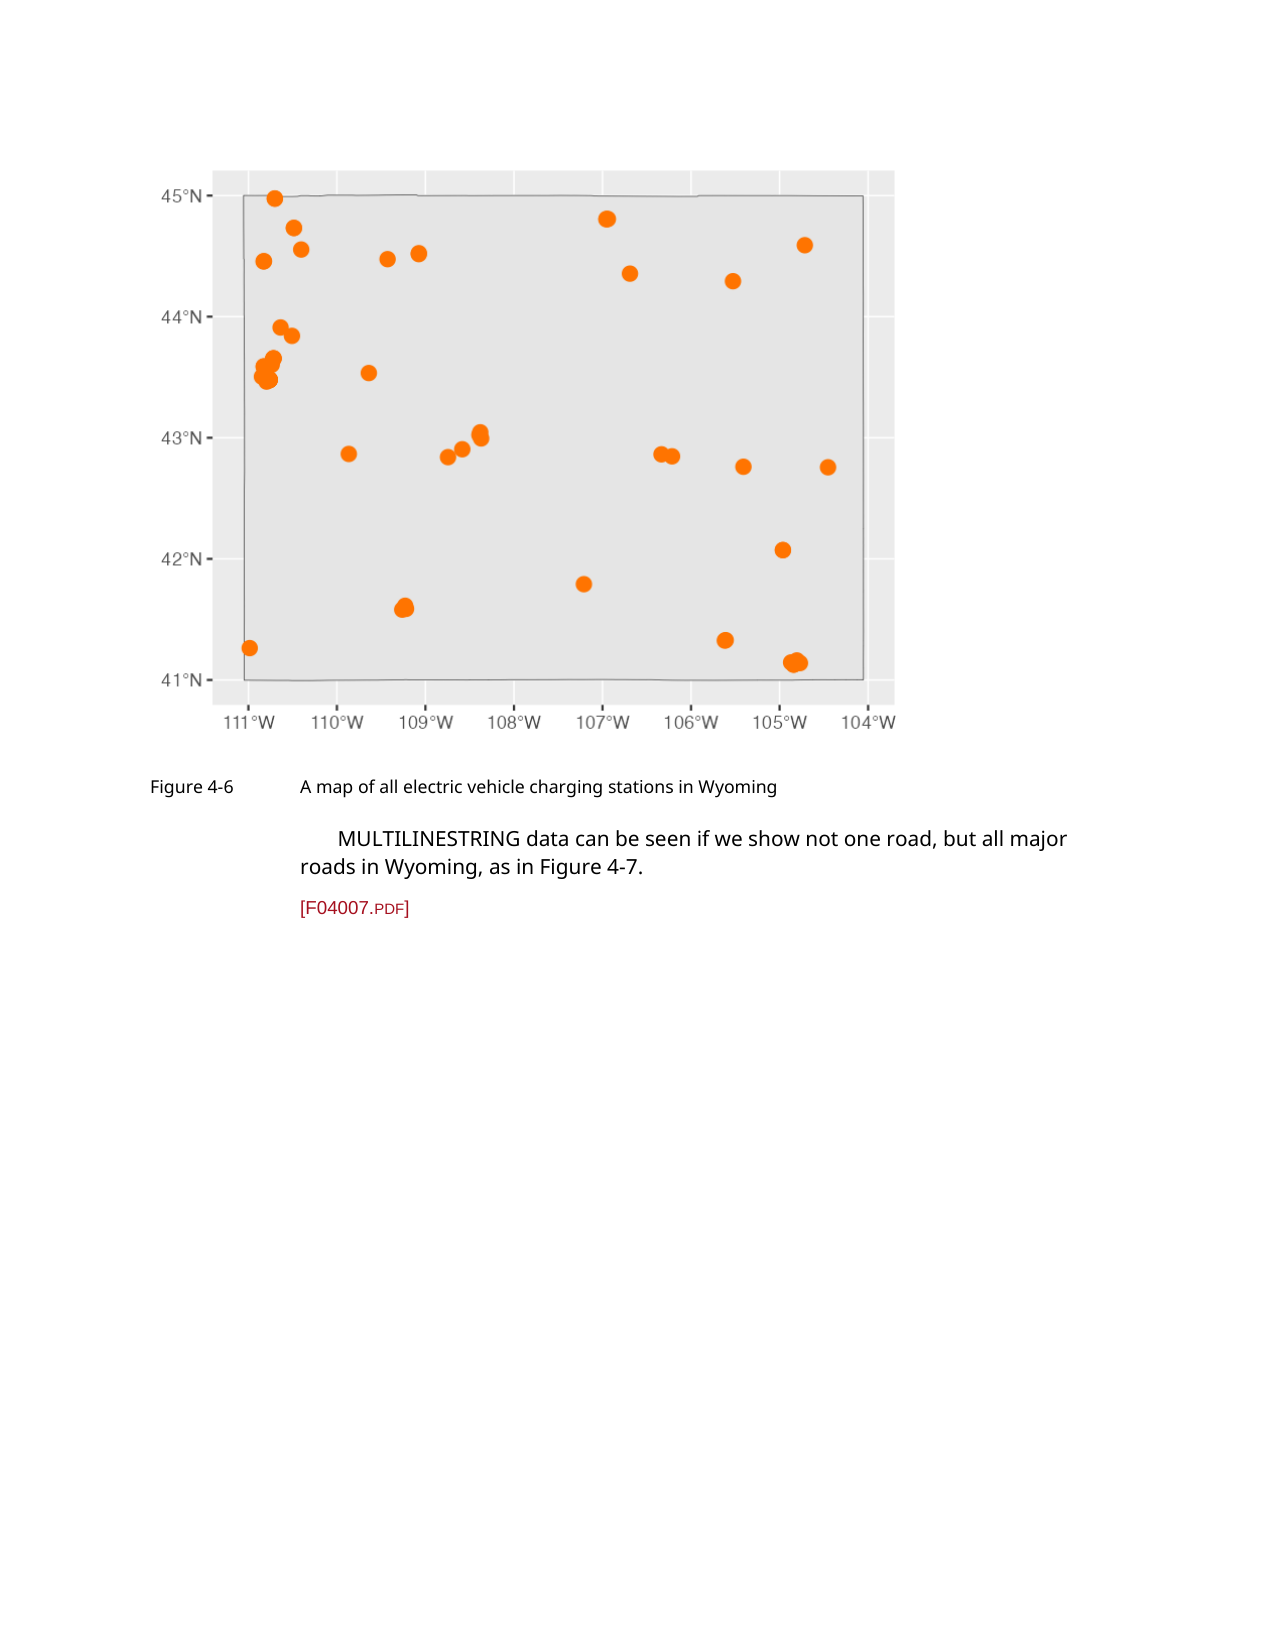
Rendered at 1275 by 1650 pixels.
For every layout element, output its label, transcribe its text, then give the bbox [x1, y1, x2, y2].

text MULTILINESTRING data can be seen if we show not one road, but all major roads in Wyoming, as in Figure 4-7. [300, 824, 1125, 881]
text [F04007.pdf] [300, 893, 1125, 918]
text A map of all electric vehicle charging stations in Wyoming [150, 775, 1125, 799]
picture [150, 150, 905, 754]
